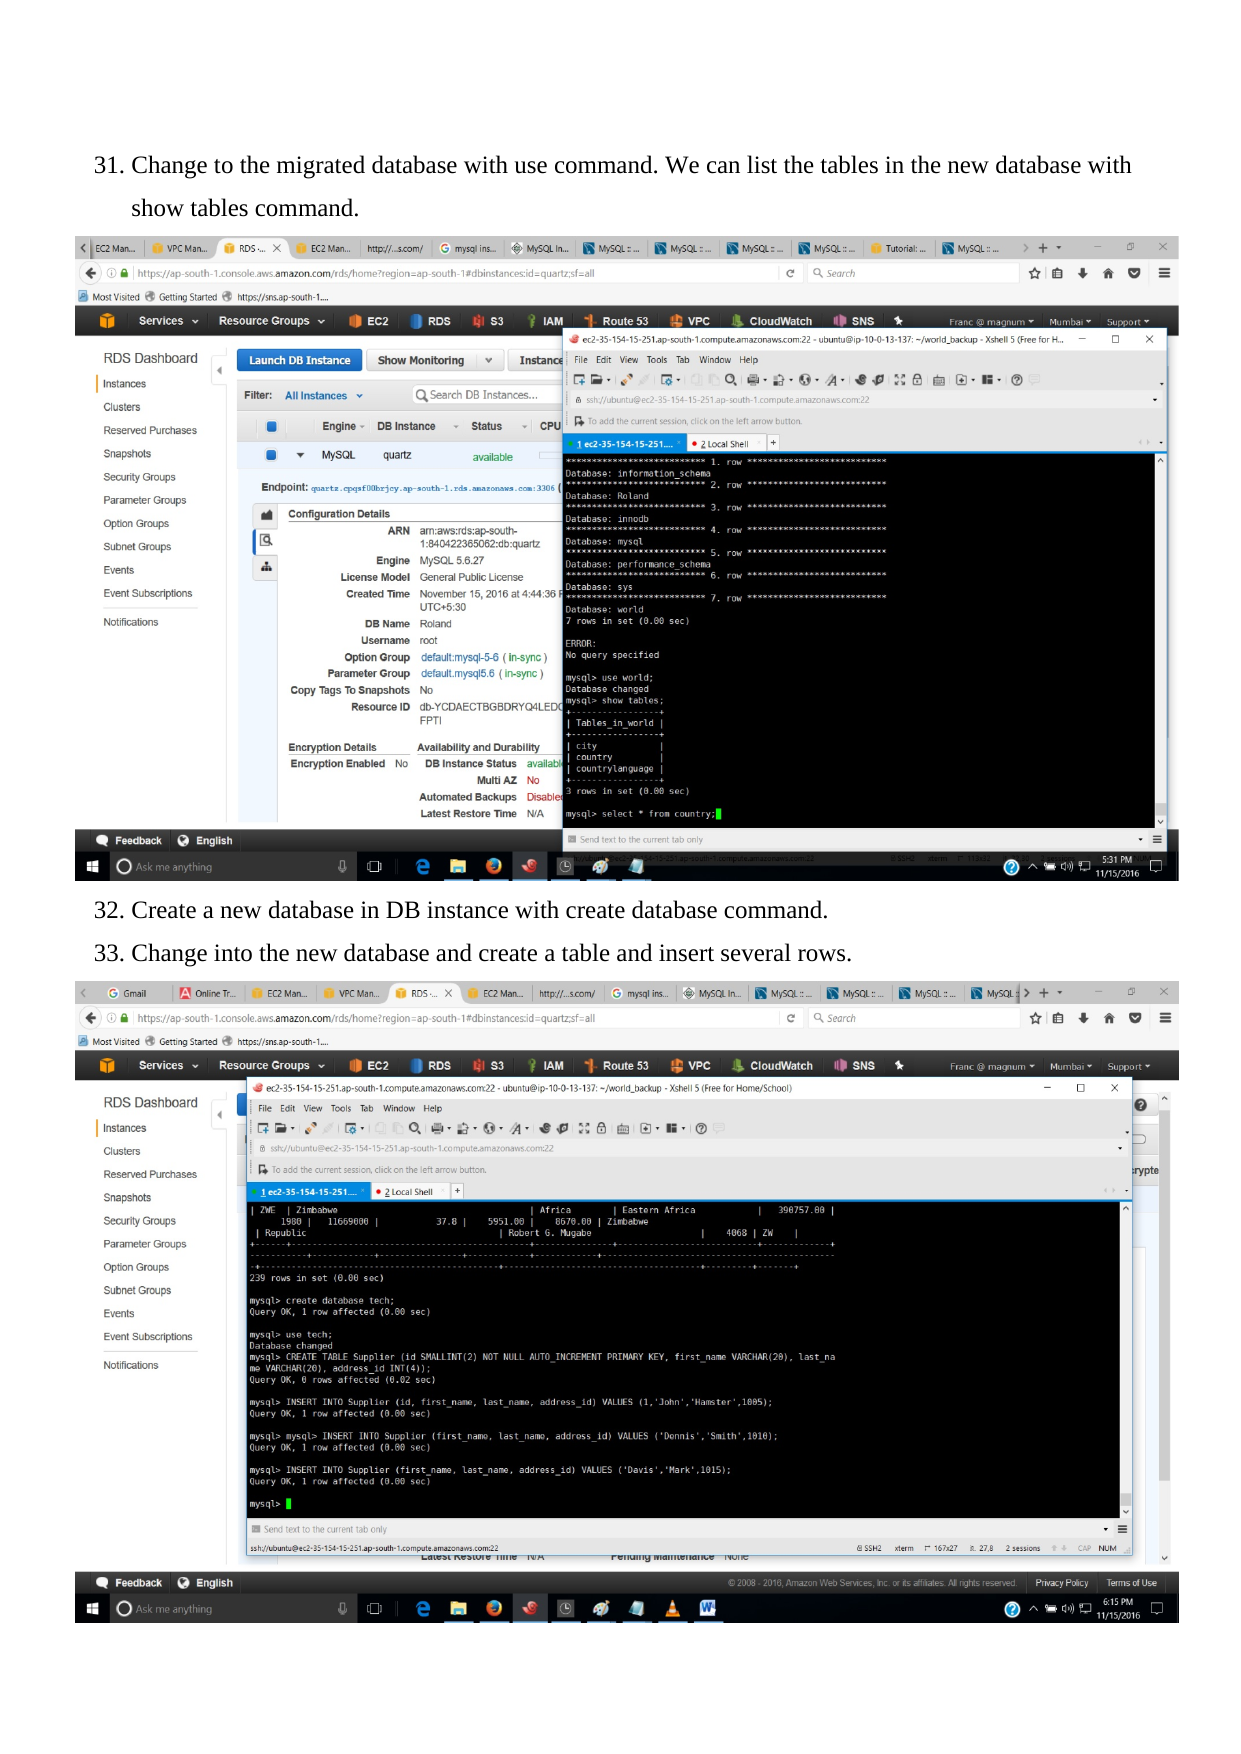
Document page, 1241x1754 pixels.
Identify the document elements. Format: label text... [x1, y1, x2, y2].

picture [75, 981, 1179, 1623]
list Create a new database in DB instance with create database command. [94, 895, 1153, 924]
picture [75, 236, 1179, 881]
list Change into the new database and create a table and insert several rows. [94, 938, 1153, 967]
list Change to the migrated database with use command. We can list the tables in the new database with show tables command. [94, 150, 1153, 222]
